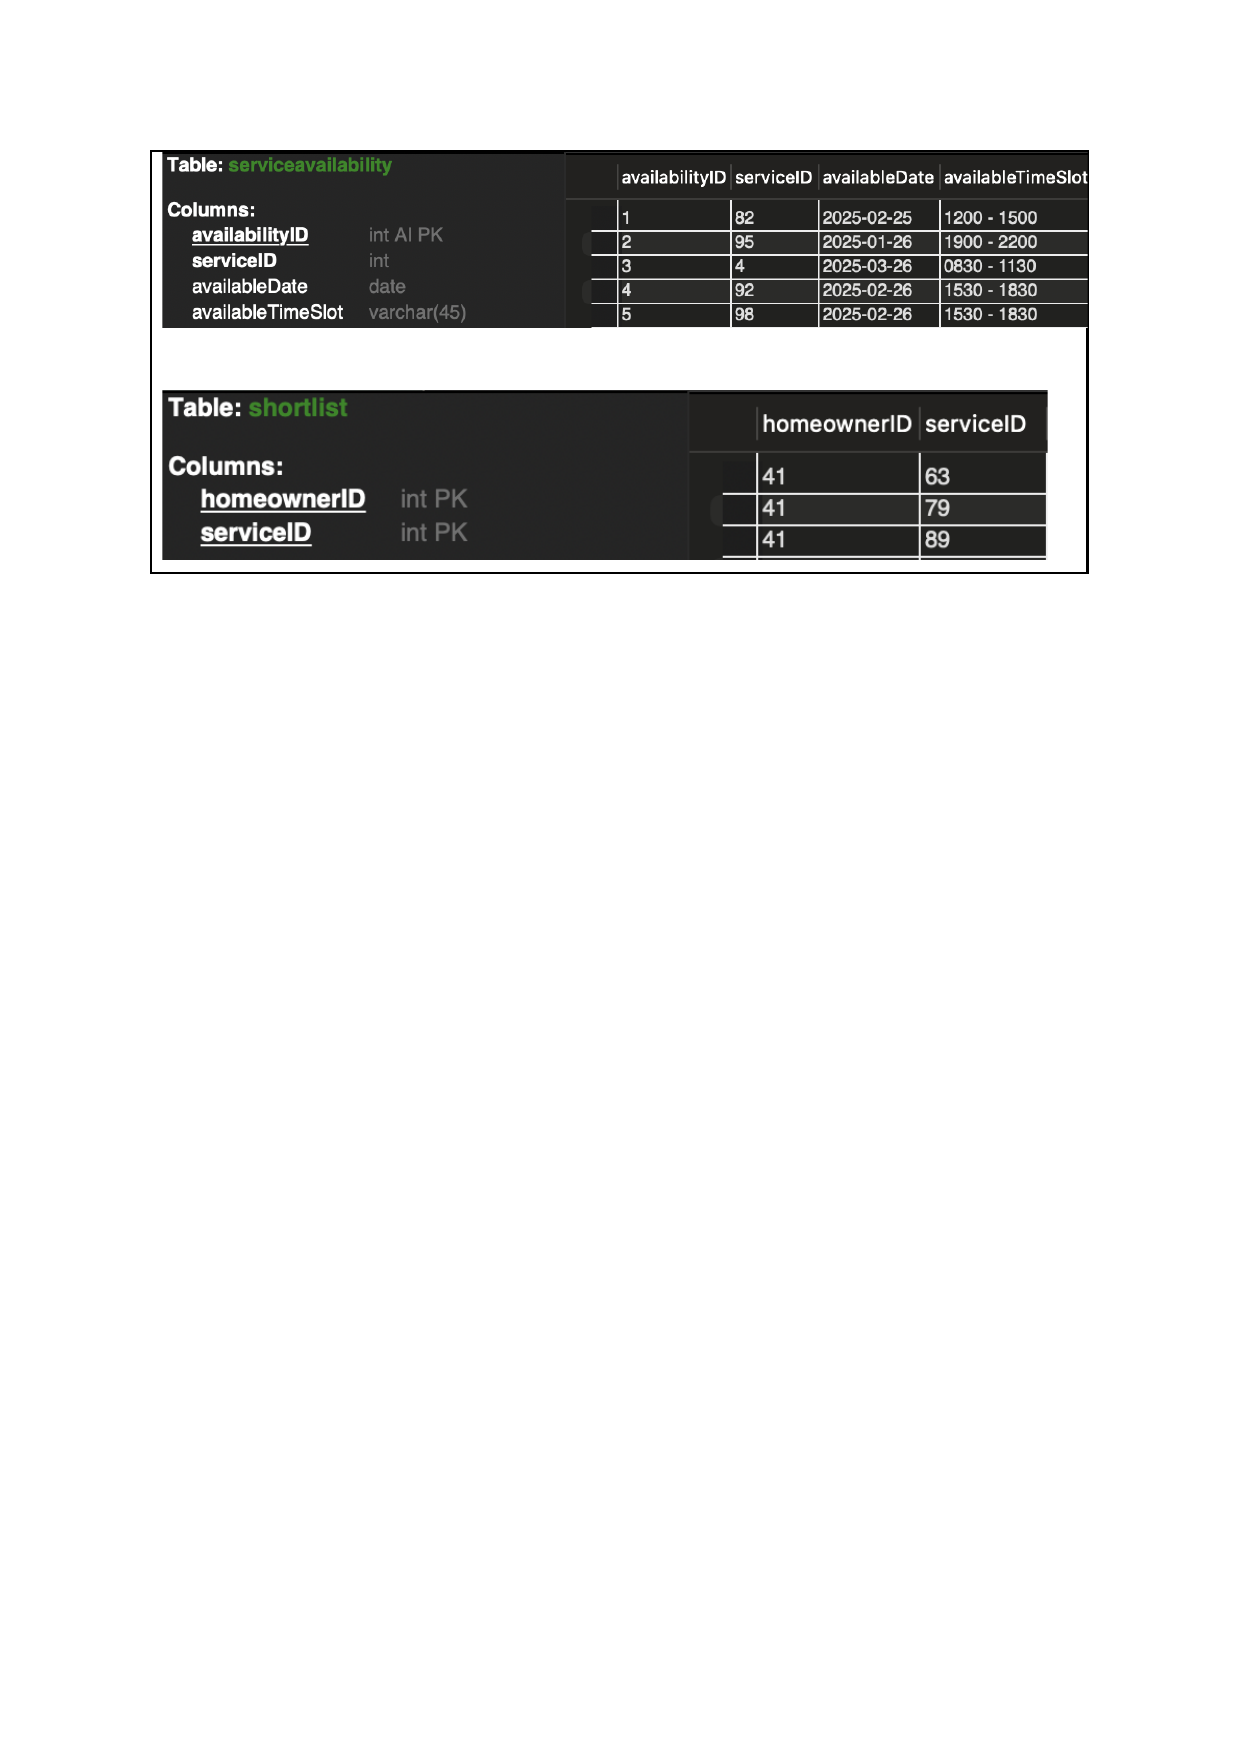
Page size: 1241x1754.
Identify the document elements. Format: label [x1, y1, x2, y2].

picture [162, 152, 1088, 328]
picture [162, 390, 1048, 560]
table_cell [152, 152, 1086, 572]
